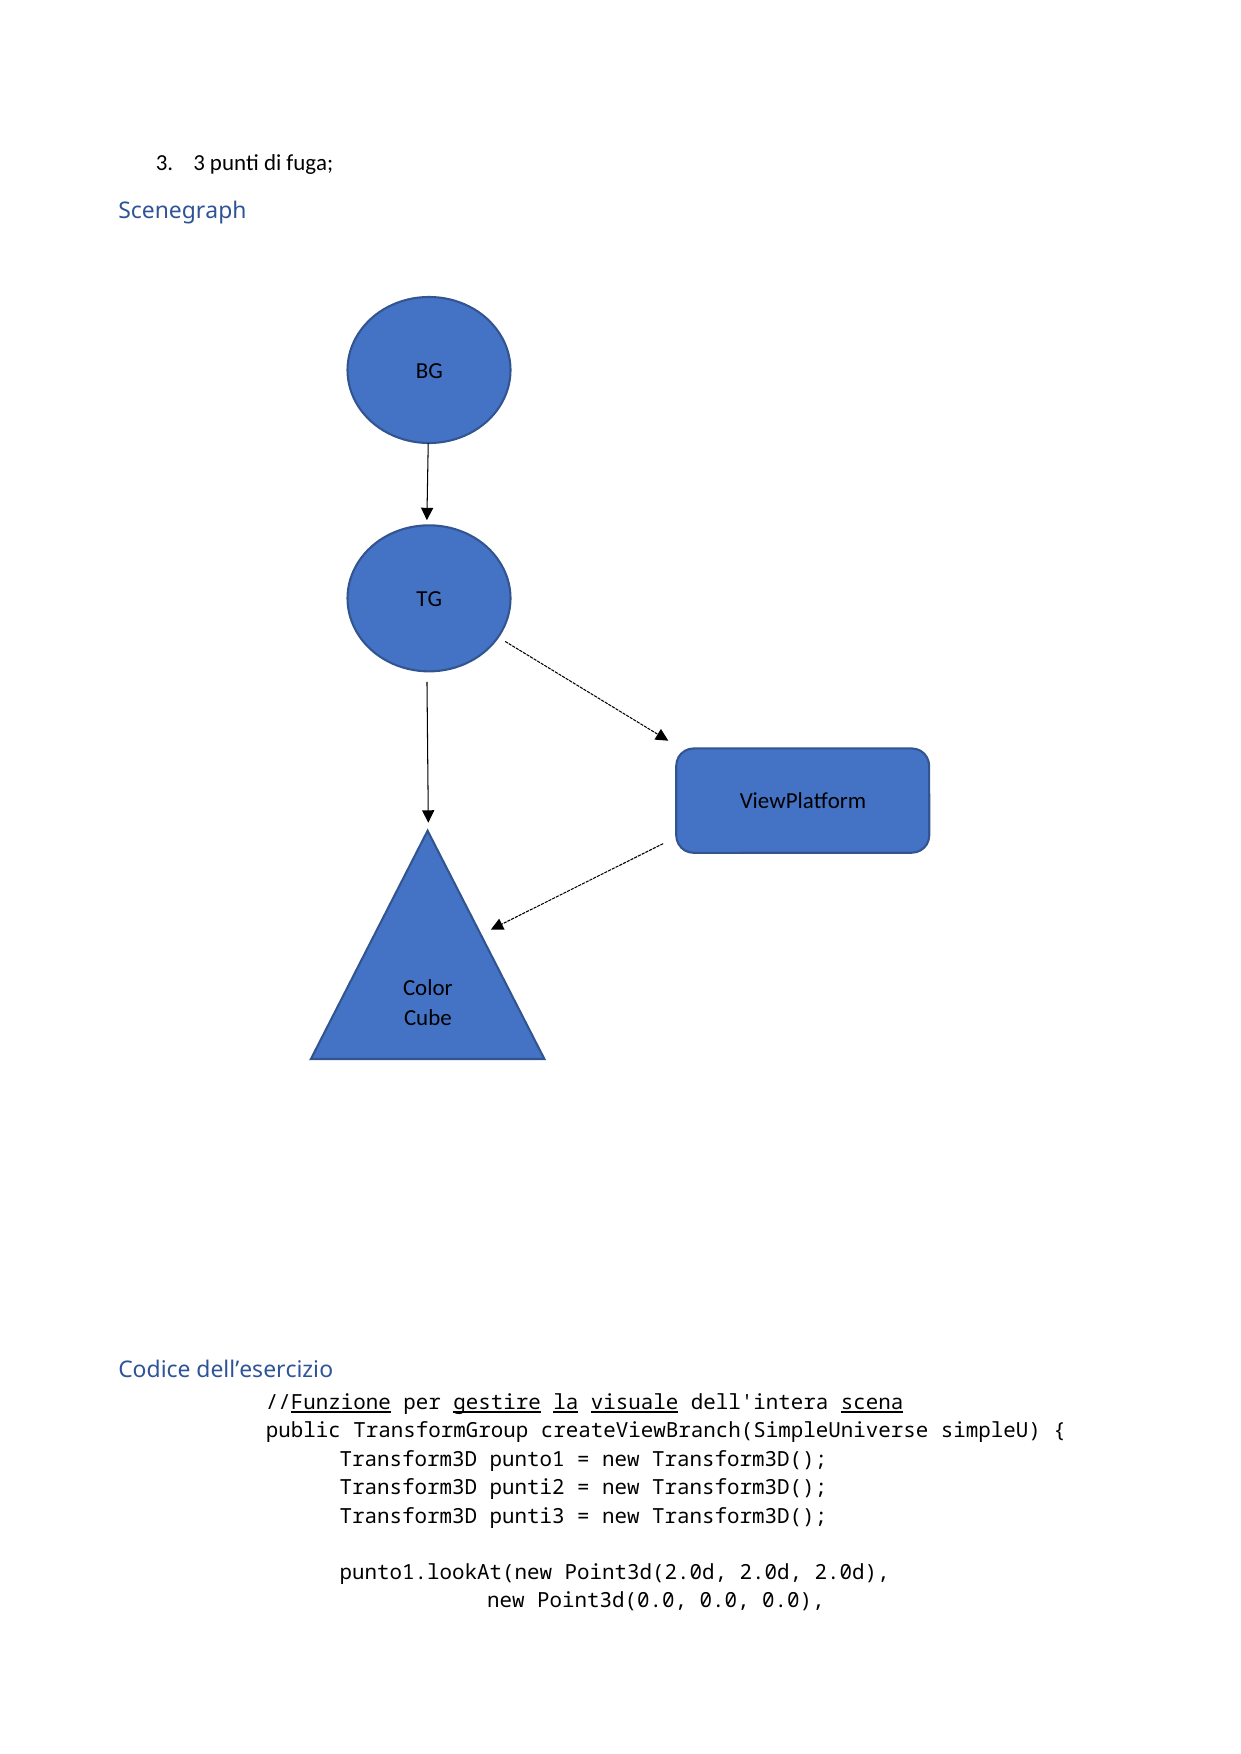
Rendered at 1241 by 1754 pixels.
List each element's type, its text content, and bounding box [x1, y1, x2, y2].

text Transform3D punti2 = new Transform3D(); [118, 1472, 1122, 1501]
subtitle Codice dell’esercizio [118, 1353, 1122, 1384]
text public TransformGroup createViewBranch(SimpleUniverse simpleU) { [118, 1415, 1122, 1444]
subtitle Scenegraph [118, 194, 1122, 226]
text punto1.lookAt(new Point3d(2.0d, 2.0d, 2.0d), [118, 1557, 1122, 1586]
text Transform3D punti3 = new Transform3D(); [118, 1501, 1122, 1529]
list 3 punti di fuga; [156, 148, 1122, 176]
text //Funzione per gestire la visuale dell'intera scena [118, 1387, 1122, 1415]
text Transform3D punto1 = new Transform3D(); [118, 1444, 1122, 1472]
text new Point3d(0.0, 0.0, 0.0), [118, 1586, 1122, 1614]
